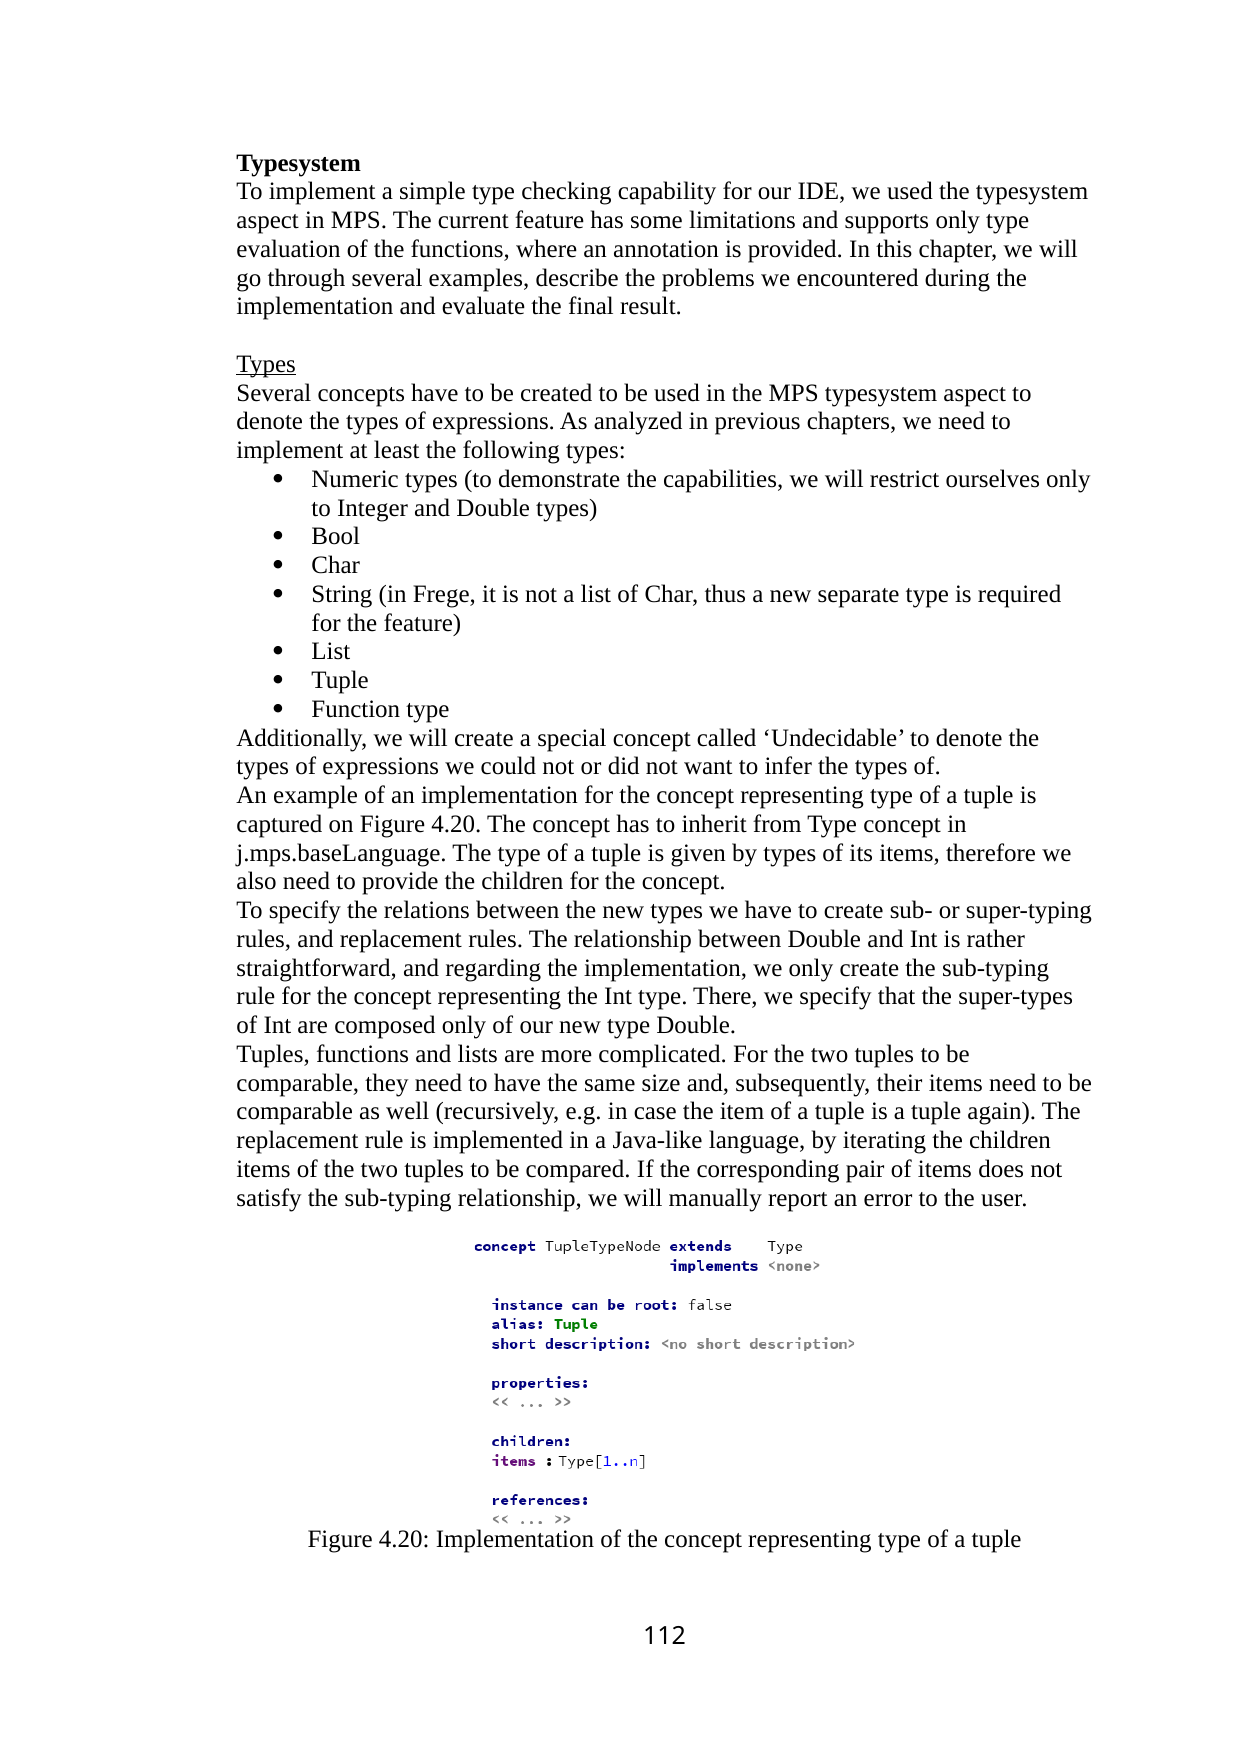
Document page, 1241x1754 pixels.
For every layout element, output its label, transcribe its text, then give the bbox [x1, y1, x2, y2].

text Additionally, we will create a special concept called ‘Undecidable’ to denote the types of expressions we could not or did not want to infer the types of. [236, 723, 1092, 780]
list String (in Frege, it is not a list of Char, thus a new separate type is required for the feature) [274, 579, 1092, 636]
text To implement a simple type checking capability for our IDE, we used the typesystem aspect in MPS. The current feature has some limitations and supports only type evaluation of the functions, where an annotation is provided. In this chapter, we will go through several examples, describe the problems we encountered during the implementation and evaluate the final result. [236, 176, 1092, 320]
picture [474, 1240, 855, 1524]
list List [274, 636, 1092, 665]
list Tuple [274, 665, 1092, 694]
text Several concepts have to be created to be used in the MPS typesystem aspect to denote the types of expressions. As analyzed in previous chapters, we need to implement at least the following types: [236, 378, 1092, 464]
text To specify the relations between the new types we have to create sub- or super-typing rules, and replacement rules. The relationship between Double and Int is rather straightforward, and regarding the implementation, we only create the sub-typing rule for the concept representing the Int type. There, we specify that the super-types of Int are composed only of our new type Double. [236, 895, 1092, 1039]
list Numeric types (to demonstrate the capabilities, we will restrict ourselves only to Integer and Double types) [274, 464, 1092, 521]
text Typesystem [236, 148, 1092, 176]
text Tuples, functions and lists are more complicated. For the two tuples to be comparable, they need to have the same size and, subsequently, their items need to be comparable as well (recursively, e.g. in case the item of a tuple is a tuple again). The replacement rule is implemented in a Java-like language, by iterating the children items of the two tuples to be compared. If the corresponding pair of items does not satisfy the sub-typing relationship, we will manually report an error to the user. [236, 1039, 1092, 1211]
text An example of an implementation for the concept representing type of a tuple is captured on Figure 4.20. The concept has to inherit from Type concept in j.mps.baseLanguage. The type of a tuple is given by types of its items, therefore we also need to provide the children for the concept. [236, 780, 1092, 895]
list Function type [274, 694, 1092, 723]
list Char [274, 550, 1092, 579]
list Bool [274, 521, 1092, 550]
text Figure 4.20: Implementation of the concept representing type of a tuple [236, 1524, 1092, 1553]
text Types [236, 349, 1092, 378]
